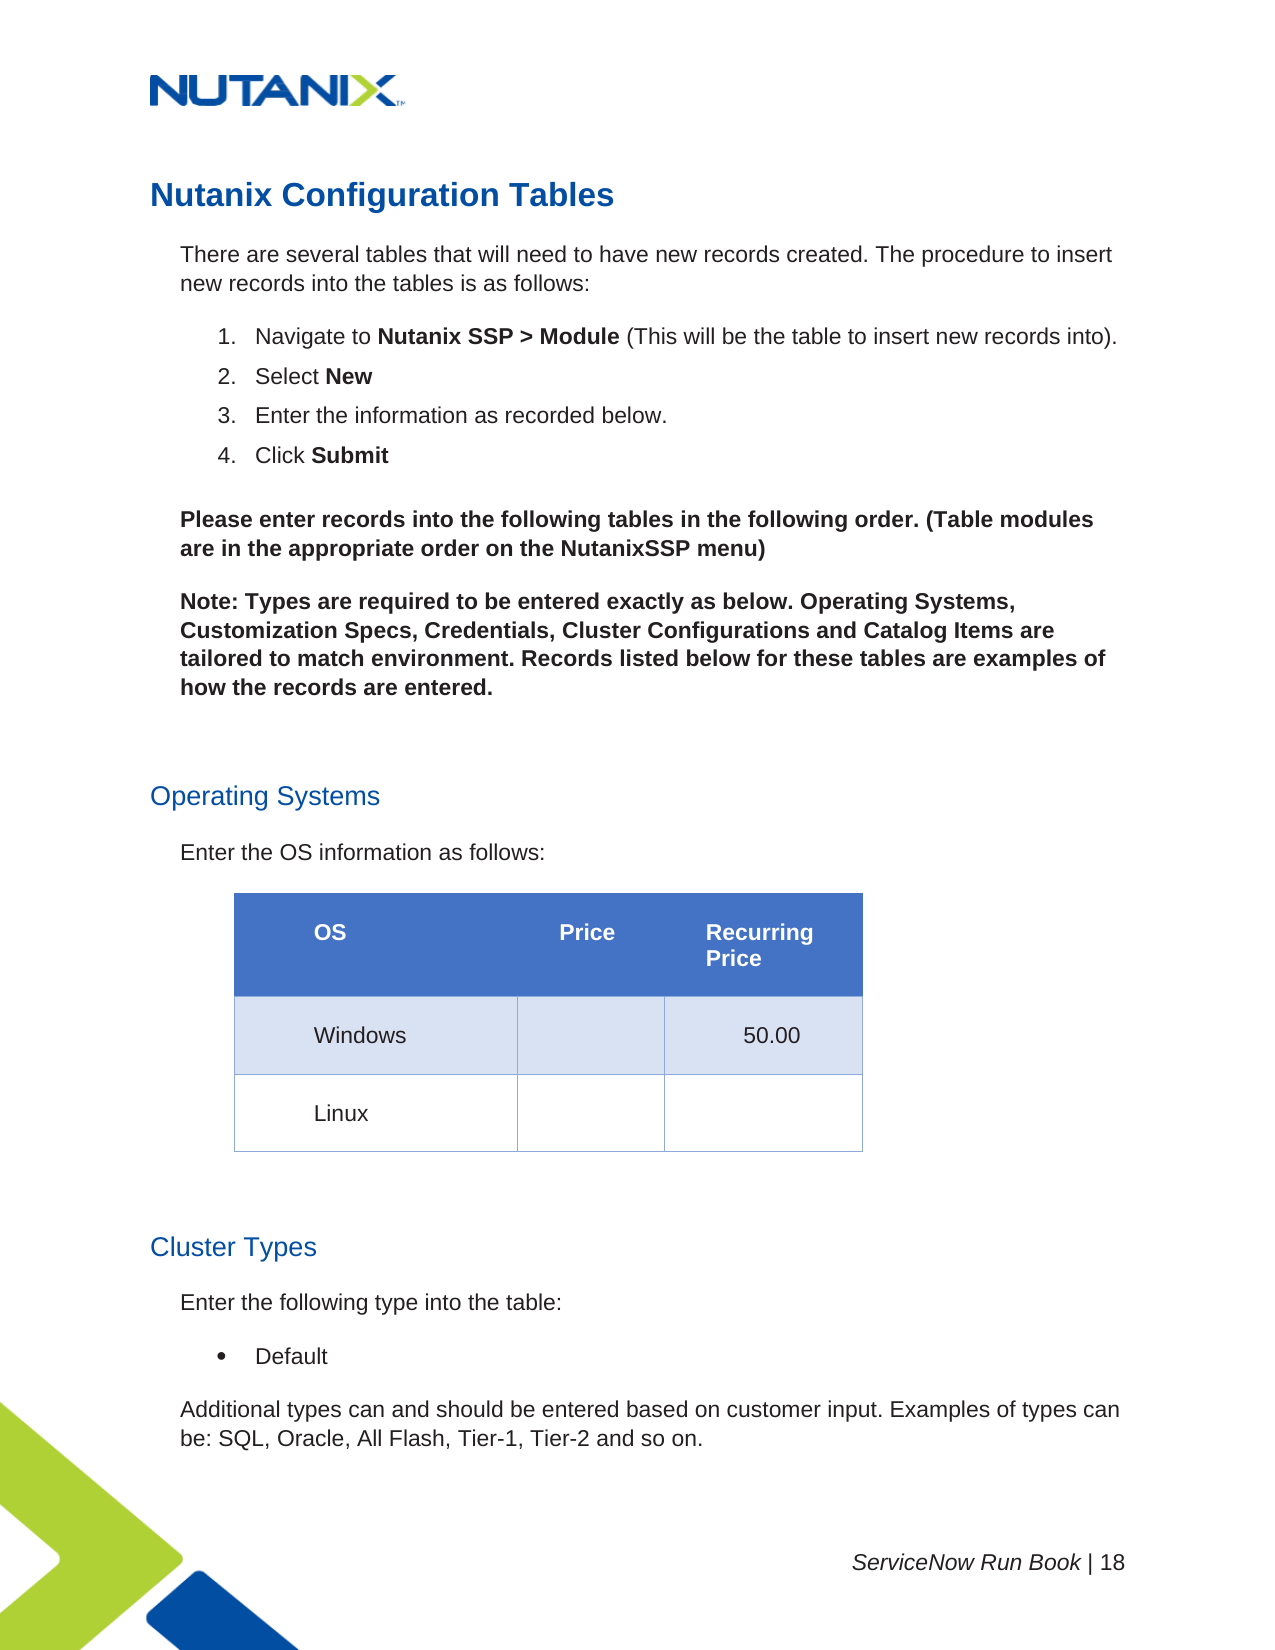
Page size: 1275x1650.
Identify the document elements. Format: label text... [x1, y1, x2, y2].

table_header Price [518, 894, 664, 996]
list Default [217, 1343, 1125, 1369]
table_cell 50.00 [665, 997, 862, 1074]
text Note: Types are required to be entered exactly as below. Operating Systems, Customization Specs, Credentials, Cluster Configurations and Catalog Items are tailored to match environment. Records listed below for these tables are examples of how the records are entered. [180, 588, 1125, 700]
list Click Submit [217, 442, 1125, 468]
table_header Recurring Price [665, 894, 862, 996]
table_cell [665, 1075, 862, 1151]
table_cell Windows [235, 997, 517, 1074]
picture [150, 75, 406, 106]
list Navigate to Nutanix SSP > Module (This will be the table to insert new records into). [217, 323, 1125, 350]
list Select New [217, 363, 1125, 389]
list Enter the information as recorded below. [217, 402, 1125, 429]
subtitle Cluster Types [150, 1231, 1125, 1262]
subtitle Nutanix Configuration Tables [150, 175, 1125, 213]
table_cell [518, 997, 664, 1074]
text Additional types can and should be entered based on customer input. Examples of types can be: SQL, Oracle, All Flash, Tier-1, Tier-2 and so on. [180, 1396, 1125, 1451]
text Enter the OS information as follows: [180, 839, 1125, 865]
table_header OS [235, 894, 517, 996]
table_cell [518, 1075, 664, 1151]
text Please enter records into the following tables in the following order. (Table modules are in the appropriate order on the NutanixSSP menu) [180, 506, 1125, 561]
subtitle Operating Systems [150, 780, 1125, 812]
picture [0, 1400, 299, 1650]
text Enter the following type into the table: [180, 1289, 1125, 1316]
table_cell Linux [235, 1075, 517, 1151]
text There are several tables that will need to have new records created. The procedure to insert new records into the tables is as follows: [180, 241, 1125, 296]
